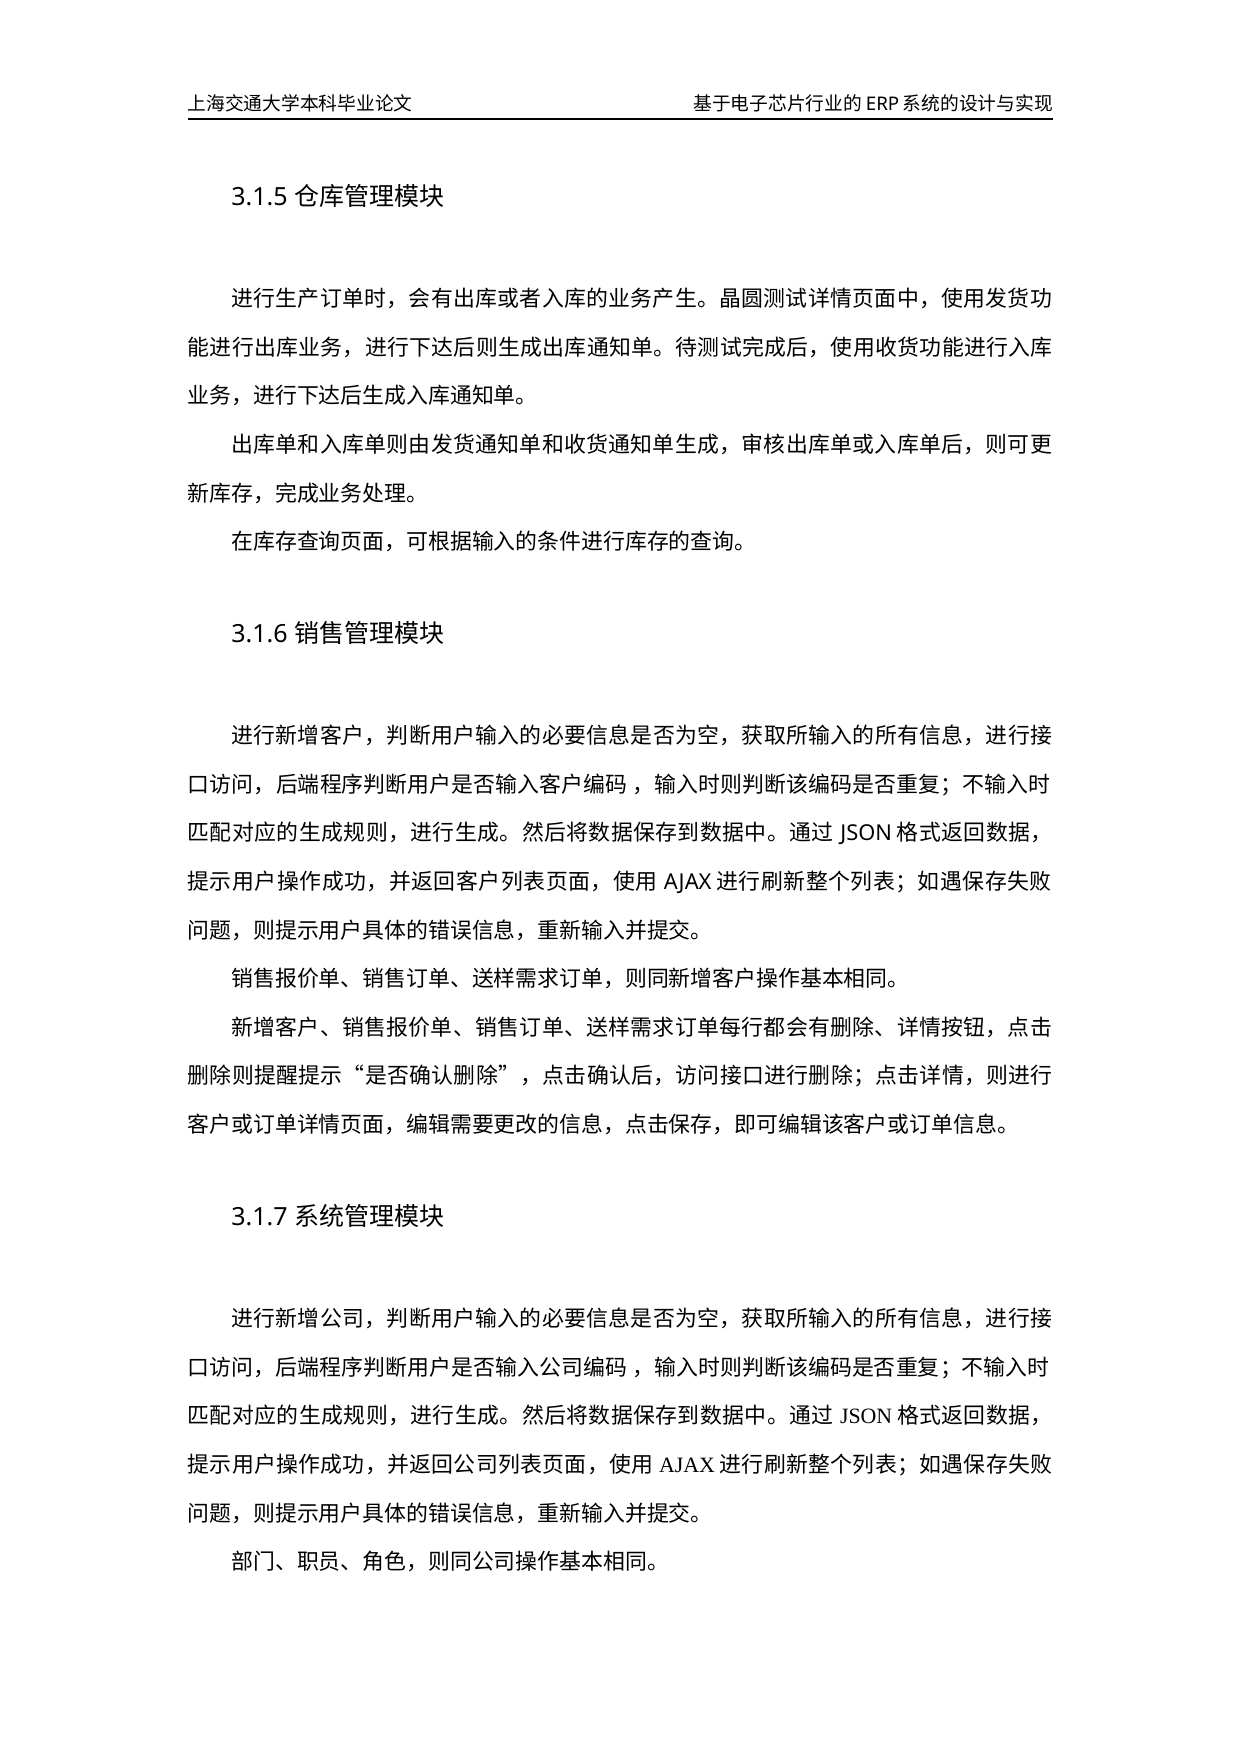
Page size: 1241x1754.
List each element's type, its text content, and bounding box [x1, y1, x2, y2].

text 在库存查询页面，可根据输入的条件进行库存的查询。 [187, 523, 1053, 556]
text 进行生产订单时，会有出库或者入库的业务产生。晶圆测试详情页面中，使用发货功能进行出库业务，进行下达后则生成出库通知单。待测试完成后，使用收货功能进行入库业务，进行下达后生成入库通知单。 [187, 281, 1053, 411]
subtitle 3.1.7 系统管理模块 [198, 1182, 1042, 1247]
text 进行新增公司，判断用户输入的必要信息是否为空，获取所输入的所有信息，进行接口访问，后端程序判断用户是否输入公司编码 ，输入时则判断该编码是否重复；不输入时，匹配对应的生成规则，进行生成。然后将数据保存到数据中。通过JSON格式返回数据，提示用户操作成功，并返回公司列表页面，使用AJAX进行刷新整个列表；如遇保存失败问题，则提示用户具体的错误信息，重新输入并提交。 [187, 1301, 1053, 1528]
subtitle 3.1.5 仓库管理模块 [198, 162, 1042, 227]
text 部门、职员、角色，则同公司操作基本相同。 [187, 1544, 1053, 1576]
text 新增客户、销售报价单、销售订单、送样需求订单每行都会有删除、详情按钮，点击删除则提醒提示“是否确认删除”，点击确认后，访问接口进行删除；点击详情，则进行客户或订单详情页面，编辑需要更改的信息，点击保存，即可编辑该客户或订单信息。 [187, 1009, 1053, 1139]
text 出库单和入库单则由发货通知单和收货通知单生成，审核出库单或入库单后，则可更新库存，完成业务处理。 [187, 426, 1053, 508]
subtitle 3.1.6 销售管理模块 [198, 599, 1042, 664]
text 销售报价单、销售订单、送样需求订单，则同新增客户操作基本相同。 [187, 961, 1053, 993]
text 进行新增客户，判断用户输入的必要信息是否为空，获取所输入的所有信息，进行接口访问，后端程序判断用户是否输入客户编码 ，输入时则判断该编码是否重复；不输入时，匹配对应的生成规则，进行生成。然后将数据保存到数据中。通过JSON格式返回数据，提示用户操作成功，并返回客户列表页面，使用AJAX进行刷新整个列表；如遇保存失败问题，则提示用户具体的错误信息，重新输入并提交。 [187, 717, 1053, 945]
